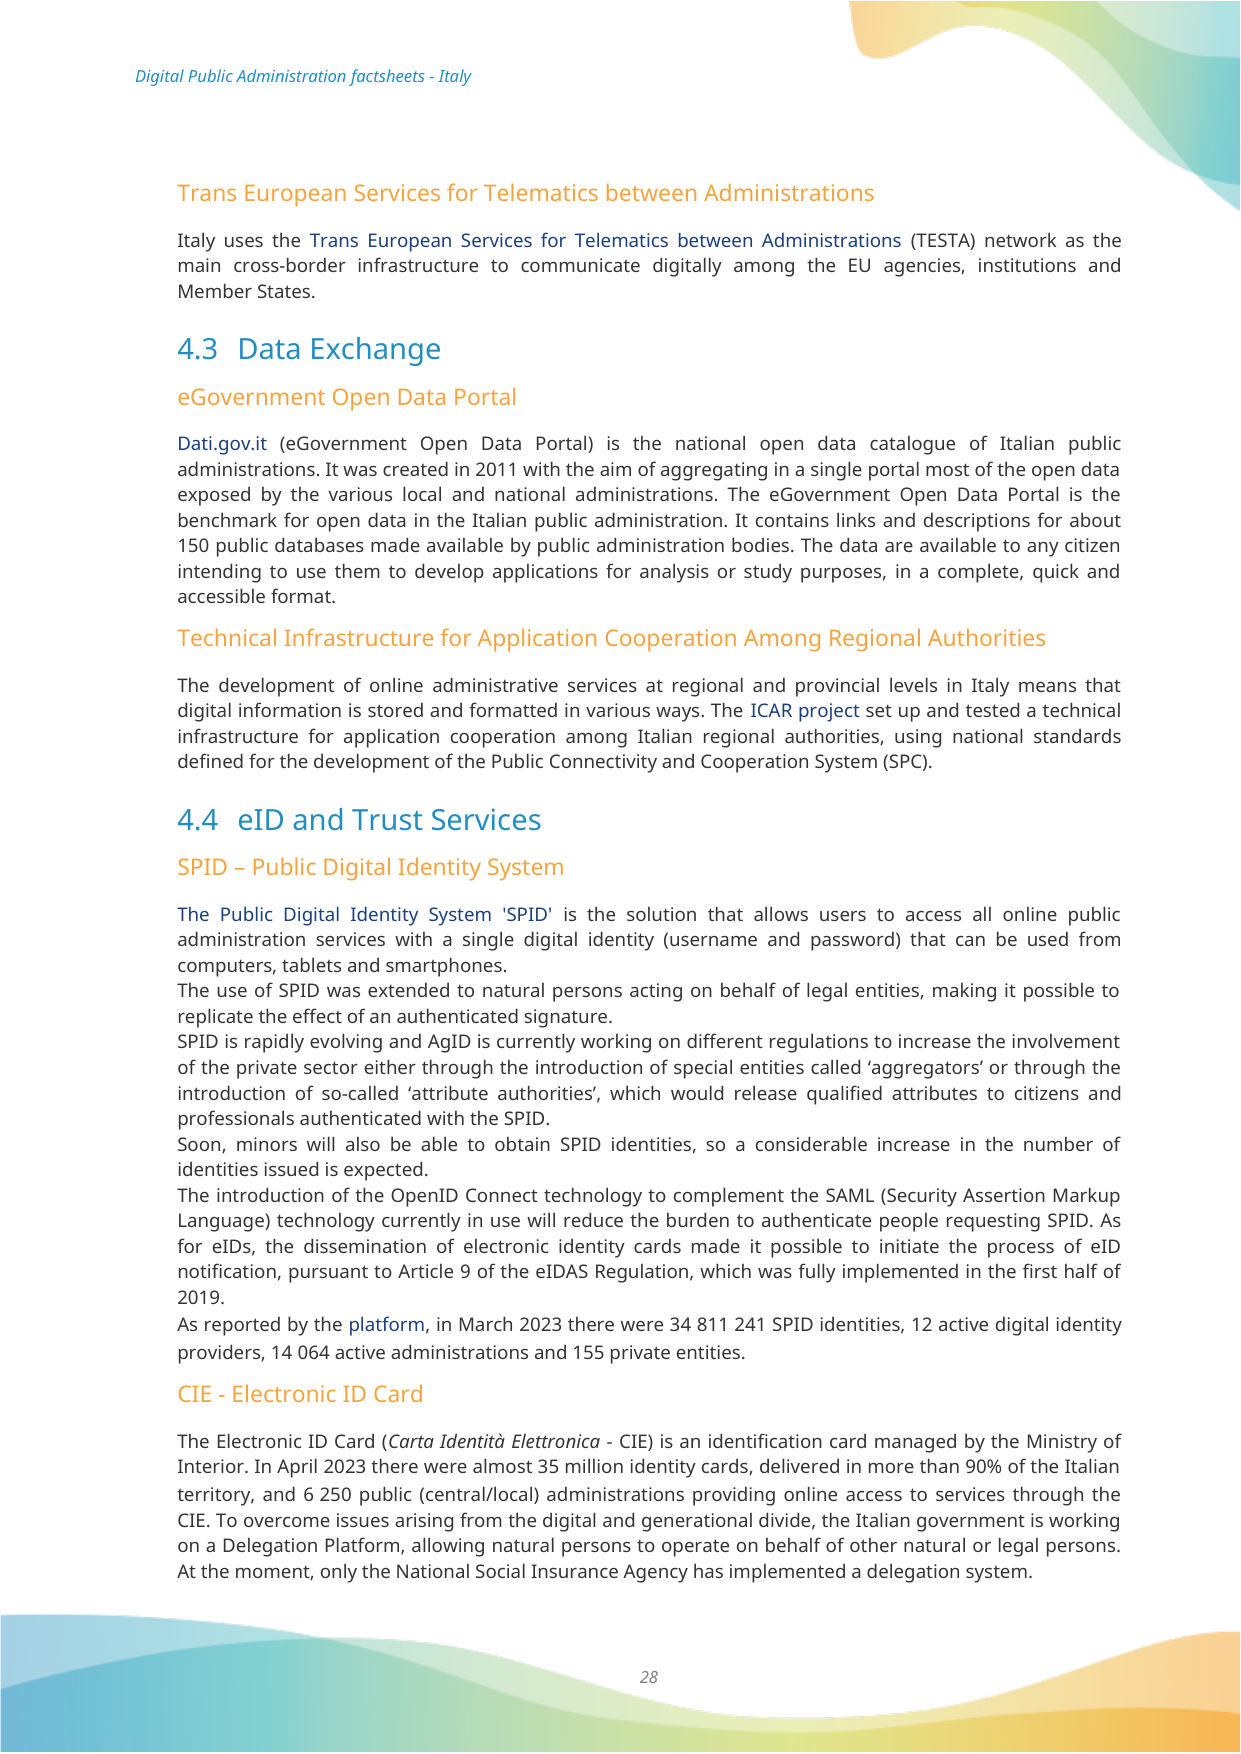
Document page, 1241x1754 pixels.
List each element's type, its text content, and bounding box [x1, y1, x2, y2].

text Italy uses the Trans European Services for Telematics between Administrations (TESTA) network as the main cross-border infrastructure to communicate digitally among the EU agencies, institutions and Member States. [177, 227, 1122, 303]
picture [325, 1, 1241, 215]
subtitle SPID – Public Digital Identity System [177, 851, 1122, 882]
subtitle eID and Trust Services [177, 799, 1122, 839]
text The use of SPID was extended to natural persons acting on behalf of legal entities, making it possible to replicate the effect of an authenticated signature. [177, 978, 1122, 1029]
text The introduction of the OpenID Connect technology to complement the SAML (Security Assertion Markup Language) technology currently in use will reduce the burden to authenticate people requesting SPID. As for eIDs, the dissemination of electronic identity cards made it possible to initiate the process of eID notification, pursuant to Article 9 of the eIDAS Regulation, which was fully implemented in the first half of 2019. [177, 1182, 1122, 1309]
text The Electronic ID Card (Carta Identità Elettronica - CIE) is an identification card managed by the Ministry of Interior. In April 2023 there were almost 35 million identity cards, delivered in more than 90% of the Italian territory, and 6 250 public (central/local) administrations providing online access to services through the CIE. To overcome issues arising from the digital and generational divide, the Italian government is working on a Delegation Platform, allowing natural persons to operate on behalf of other natural or legal persons. At the moment, only the National Social Insurance Agency has implemented a delegation system. [177, 1428, 1122, 1584]
text As reported by the platform, in March 2023 there were 34 811 241 SPID identities, 12 active digital identity providers, 14 064 active administrations and 155 private entities. [177, 1309, 1122, 1366]
text Dati.gov.it (eGovernment Open Data Portal) is the national open data catalogue of Italian public administrations. It was created in 2011 with the aim of aggregating in a single portal most of the open data exposed by the various local and national administrations. The eGovernment Open Data Portal is the benchmark for open data in the Italian public administration. It contains links and descriptions for about 150 public databases made available by public administration bodies. The data are available to any citizen intending to use them to develop applications for analysis or study purposes, in a complete, quick and accessible format. [177, 431, 1122, 609]
subtitle CIE - Electronic ID Card [177, 1378, 1122, 1409]
subtitle Data Exchange [177, 328, 1122, 368]
subtitle Trans European Services for Telematics between Administrations [177, 177, 1122, 208]
text SPID is rapidly evolving and AgID is currently working on different regulations to increase the involvement of the private sector either through the introduction of special entities called ‘aggregators’ or through the introduction of so-called ‘attribute authorities’, which would release qualified attributes to citizens and professionals authenticated with the SPID. [177, 1029, 1122, 1131]
text Soon, minors will also be able to obtain SPID identities, so a considerable increase in the number of identities issued is expected. [177, 1131, 1122, 1182]
subtitle Technical Infrastructure for Application Cooperation Among Regional Authorities [177, 622, 1122, 653]
text The development of online administrative services at regional and provincial levels in Italy means that digital information is stored and formatted in various ways. The ICAR project set up and tested a technical infrastructure for application cooperation among Italian regional authorities, using national standards defined for the development of the Public Connectivity and Cooperation System (SPC). [177, 672, 1122, 774]
subtitle eGovernment Open Data Portal [177, 381, 1122, 412]
text The Public Digital Identity System 'SPID' is the solution that allows users to access all online public administration services with a single digital identity (username and password) that can be used from computers, tablets and smartphones. [177, 901, 1122, 978]
picture [0, 1610, 1241, 1752]
